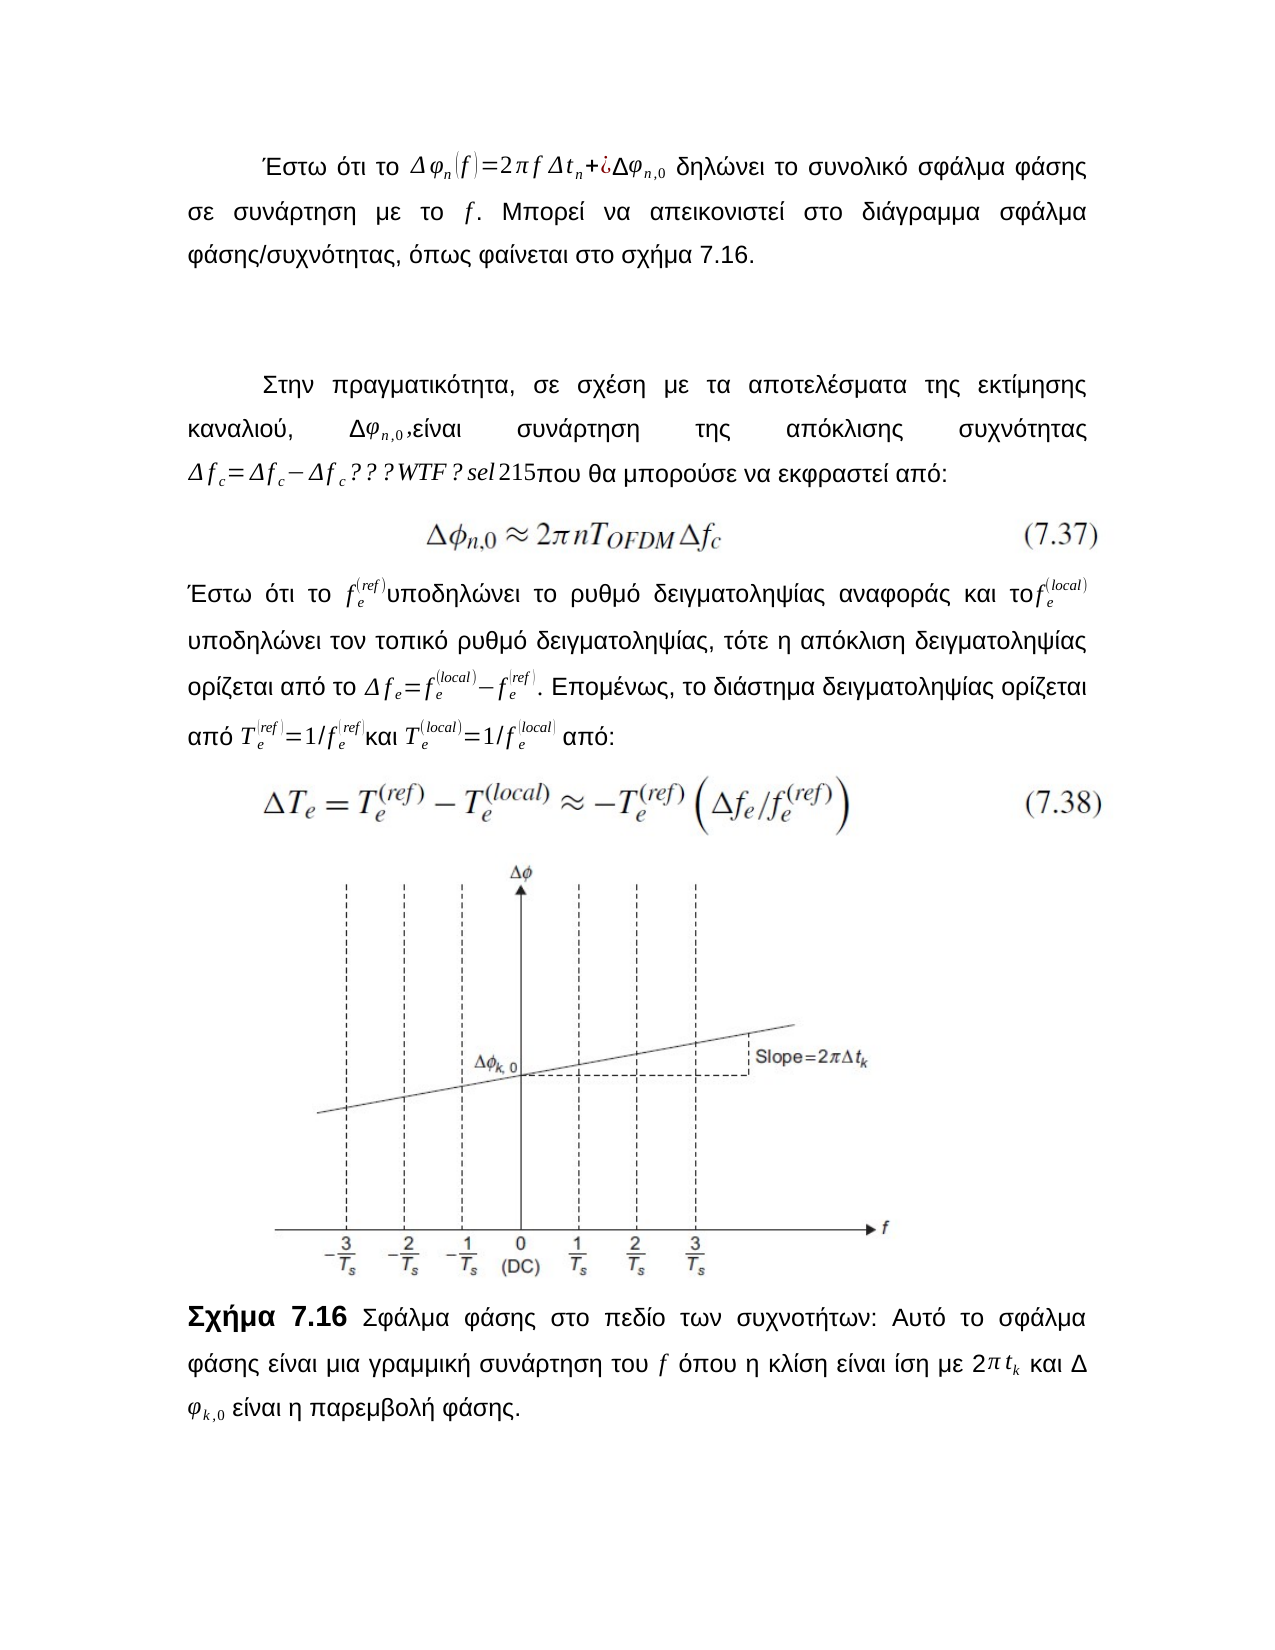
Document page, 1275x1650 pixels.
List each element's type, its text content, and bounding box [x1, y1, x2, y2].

picture [329, 503, 1235, 562]
picture [262, 767, 1275, 840]
text Έστω ότι το υποδηλώνει το ρυθμό δειγματοληψίας αναφοράς και το υποδηλώνει τον τοπικό ρυθμό δειγματοληψίας, τότε η απόκλιση δειγματοληψίας ορίζεται από το Επομένως, το διάστημα δειγματοληψίας ορίζεται από και από: [187, 576, 1087, 753]
picture [187, 853, 1095, 1286]
text Στην πραγματικότητα, σε σχέση με τα αποτελέσματα της εκτίμησης καναλιού, Δείναι συνάρτηση της απόκλισης συχνότητας που θα μπορούσε να εκφραστεί από: [187, 370, 1087, 489]
text Έστω ότι το Δ δηλώνει το συνολικό σφάλμα φάσης σε συνάρτηση με το . Μπορεί να απεικονιστεί στο διάγραμμα σφάλμα φάσης/συχνότητας, όπως φαίνεται στο σχήμα 7.16. [187, 150, 1087, 269]
text Σχήμα 7.16 Σφάλμα φάσης στο πεδίο των συχνοτήτων: Αυτό το σφάλμα φάσης είναι μια γραμμική συνάρτηση του όπου η κλίση είναι ίση με 2 και Δ είναι η παρεμβολή φάσης. [187, 1299, 1087, 1424]
